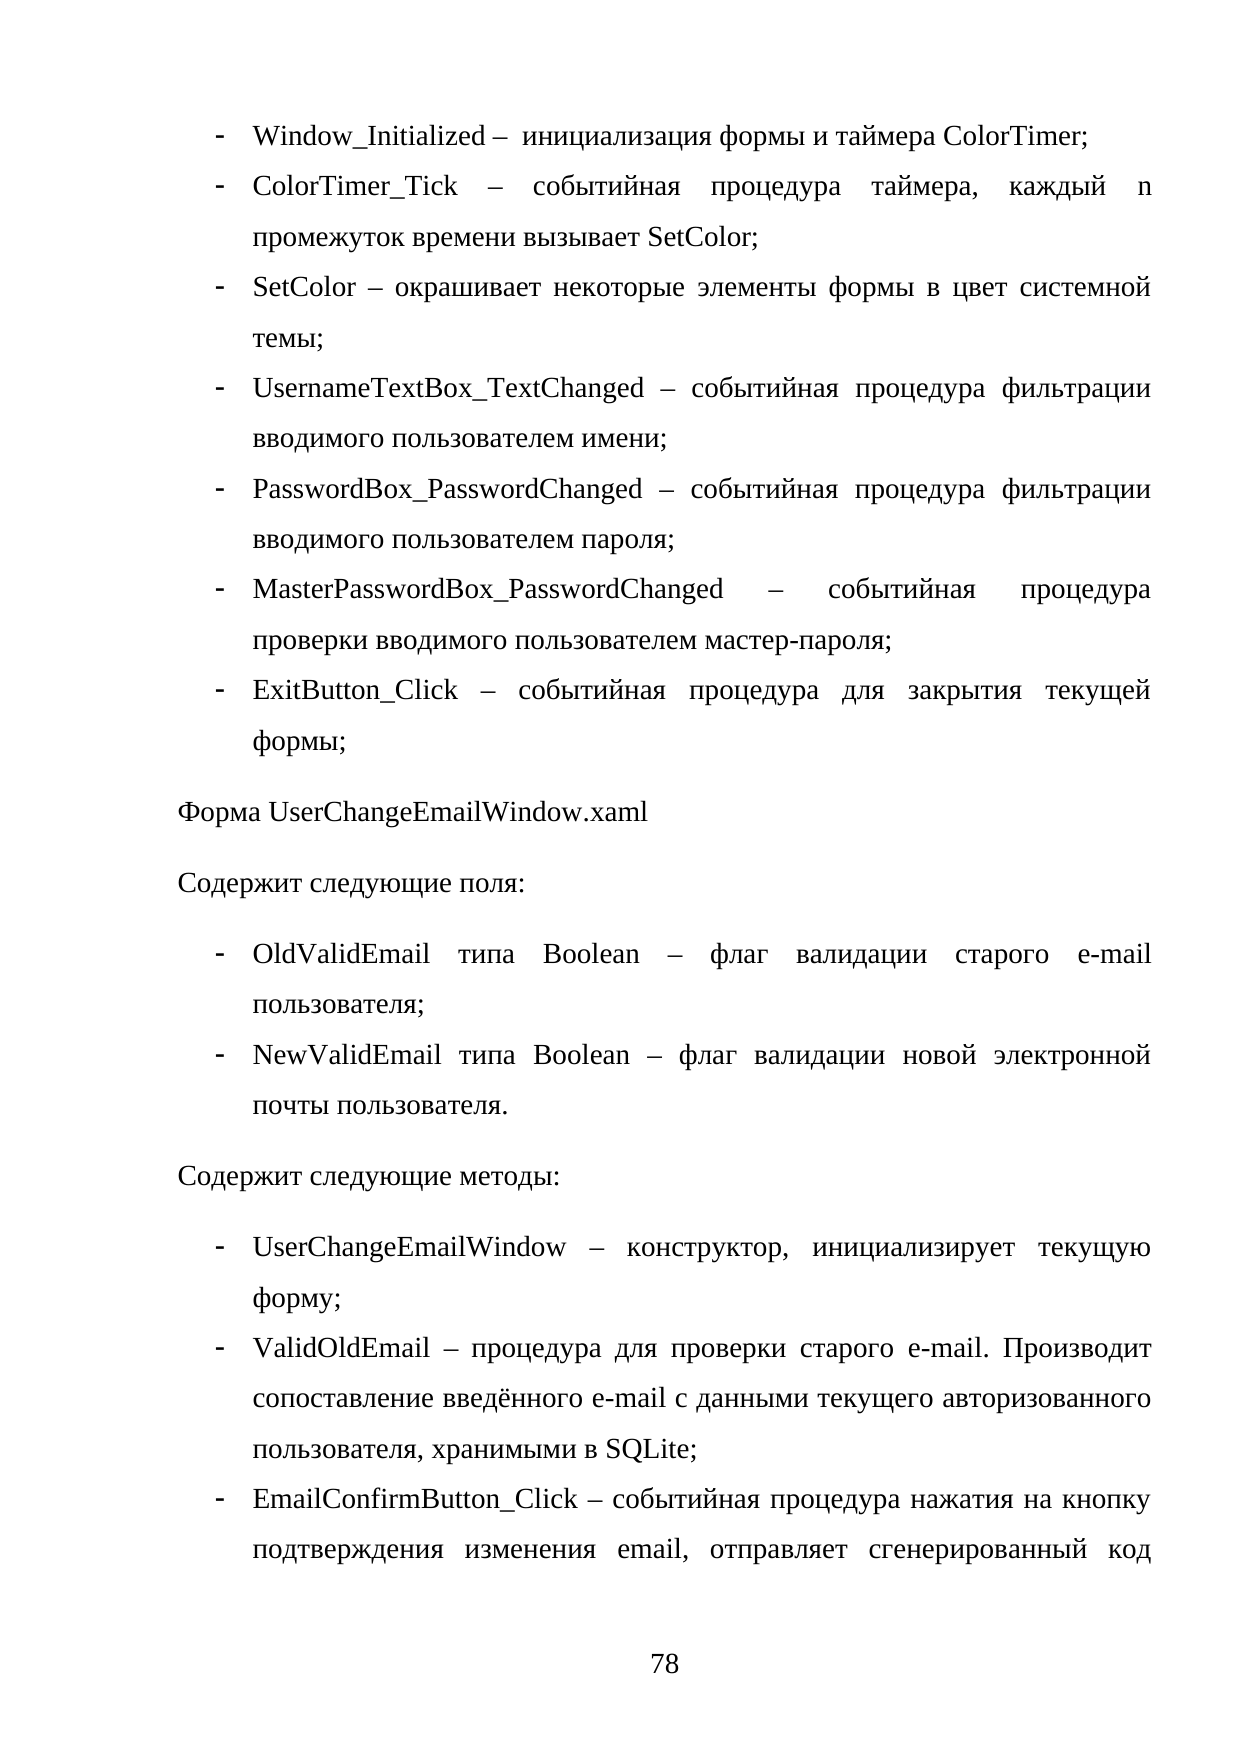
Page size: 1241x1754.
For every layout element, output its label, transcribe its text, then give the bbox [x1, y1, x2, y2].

list NewValidEmail типа Boolean – флаг валидации новой электронной почты пользователя. [215, 1037, 1152, 1121]
list ValidOldEmail – процедура для проверки старого e-mail. Производит сопоставление введённого e-mail с данными текущего авторизованного пользователя, хранимыми в SQLite; [215, 1330, 1152, 1464]
list Window_Initialized – инициализация формы и таймера ColorTimer; [215, 118, 1152, 152]
list ColorTimer_Tick – событийная процедура таймера, каждый n промежуток времени вызывает SetColor; [215, 168, 1152, 252]
text Содержит следующие методы: [177, 1158, 1152, 1192]
list MasterPasswordBox_PasswordChanged – событийная процедура проверки вводимого пользователем мастер-пароля; [215, 571, 1152, 655]
list SetColor – окрашивает некоторые элементы формы в цвет системной темы; [215, 269, 1152, 353]
list ExitButton_Click – событийная процедура для закрытия текущей формы; [215, 672, 1152, 756]
list UsernameTextBox_TextChanged – событийная процедура фильтрации вводимого пользователем имени; [215, 370, 1152, 454]
text Форма UserChangeEmailWindow.xaml [177, 794, 1152, 827]
text Содержит следующие поля: [177, 865, 1152, 898]
list UserChangeEmailWindow – конструктор, инициализирует текущую форму; [215, 1229, 1152, 1313]
list OldValidEmail типа Boolean – флаг валидации старого e-mail пользователя; [215, 936, 1152, 1020]
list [215, 1481, 1152, 1565]
list PasswordBox_PasswordChanged – событийная процедура фильтрации вводимого пользователем пароля; [215, 471, 1152, 555]
